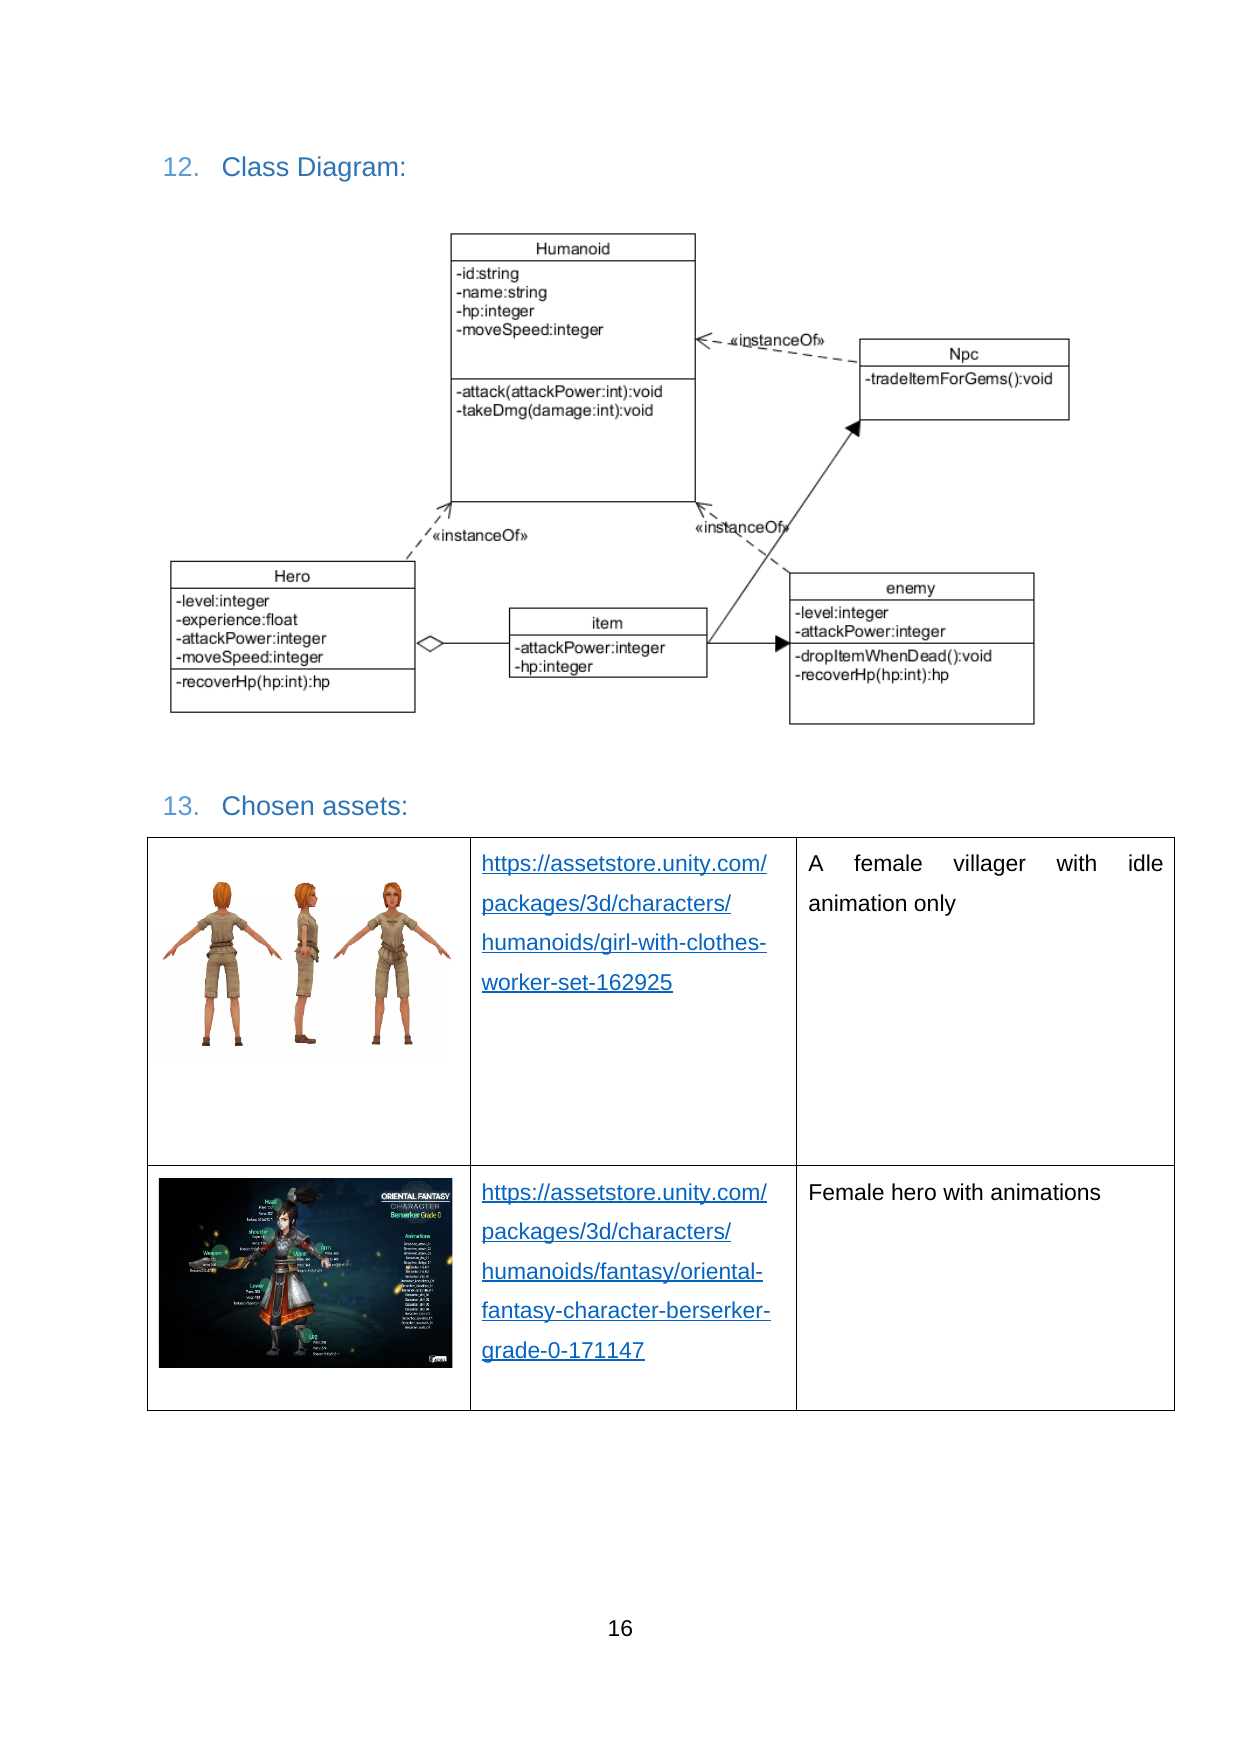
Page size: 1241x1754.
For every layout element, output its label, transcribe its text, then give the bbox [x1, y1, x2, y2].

subtitle Chosen assets: [162, 790, 1093, 821]
subtitle Class Diagram: [162, 151, 1093, 183]
table_header https://assetstore.unity.com/packages/3d/characters/humanoids/girl-with-clothes-worker-set-162925 [471, 838, 796, 1165]
table_header A female villager with idle animation only [797, 838, 1174, 1165]
table_header [148, 838, 470, 1165]
table_cell https://assetstore.unity.com/packages/3d/characters/humanoids/fantasy/oriental-fantasy-character-berserker-grade-0-171147 [471, 1166, 796, 1410]
picture [158, 863, 456, 1060]
picture [158, 1178, 453, 1368]
picture [147, 210, 1093, 748]
table_cell [148, 1166, 470, 1410]
table_cell Female hero with animations [797, 1166, 1174, 1410]
